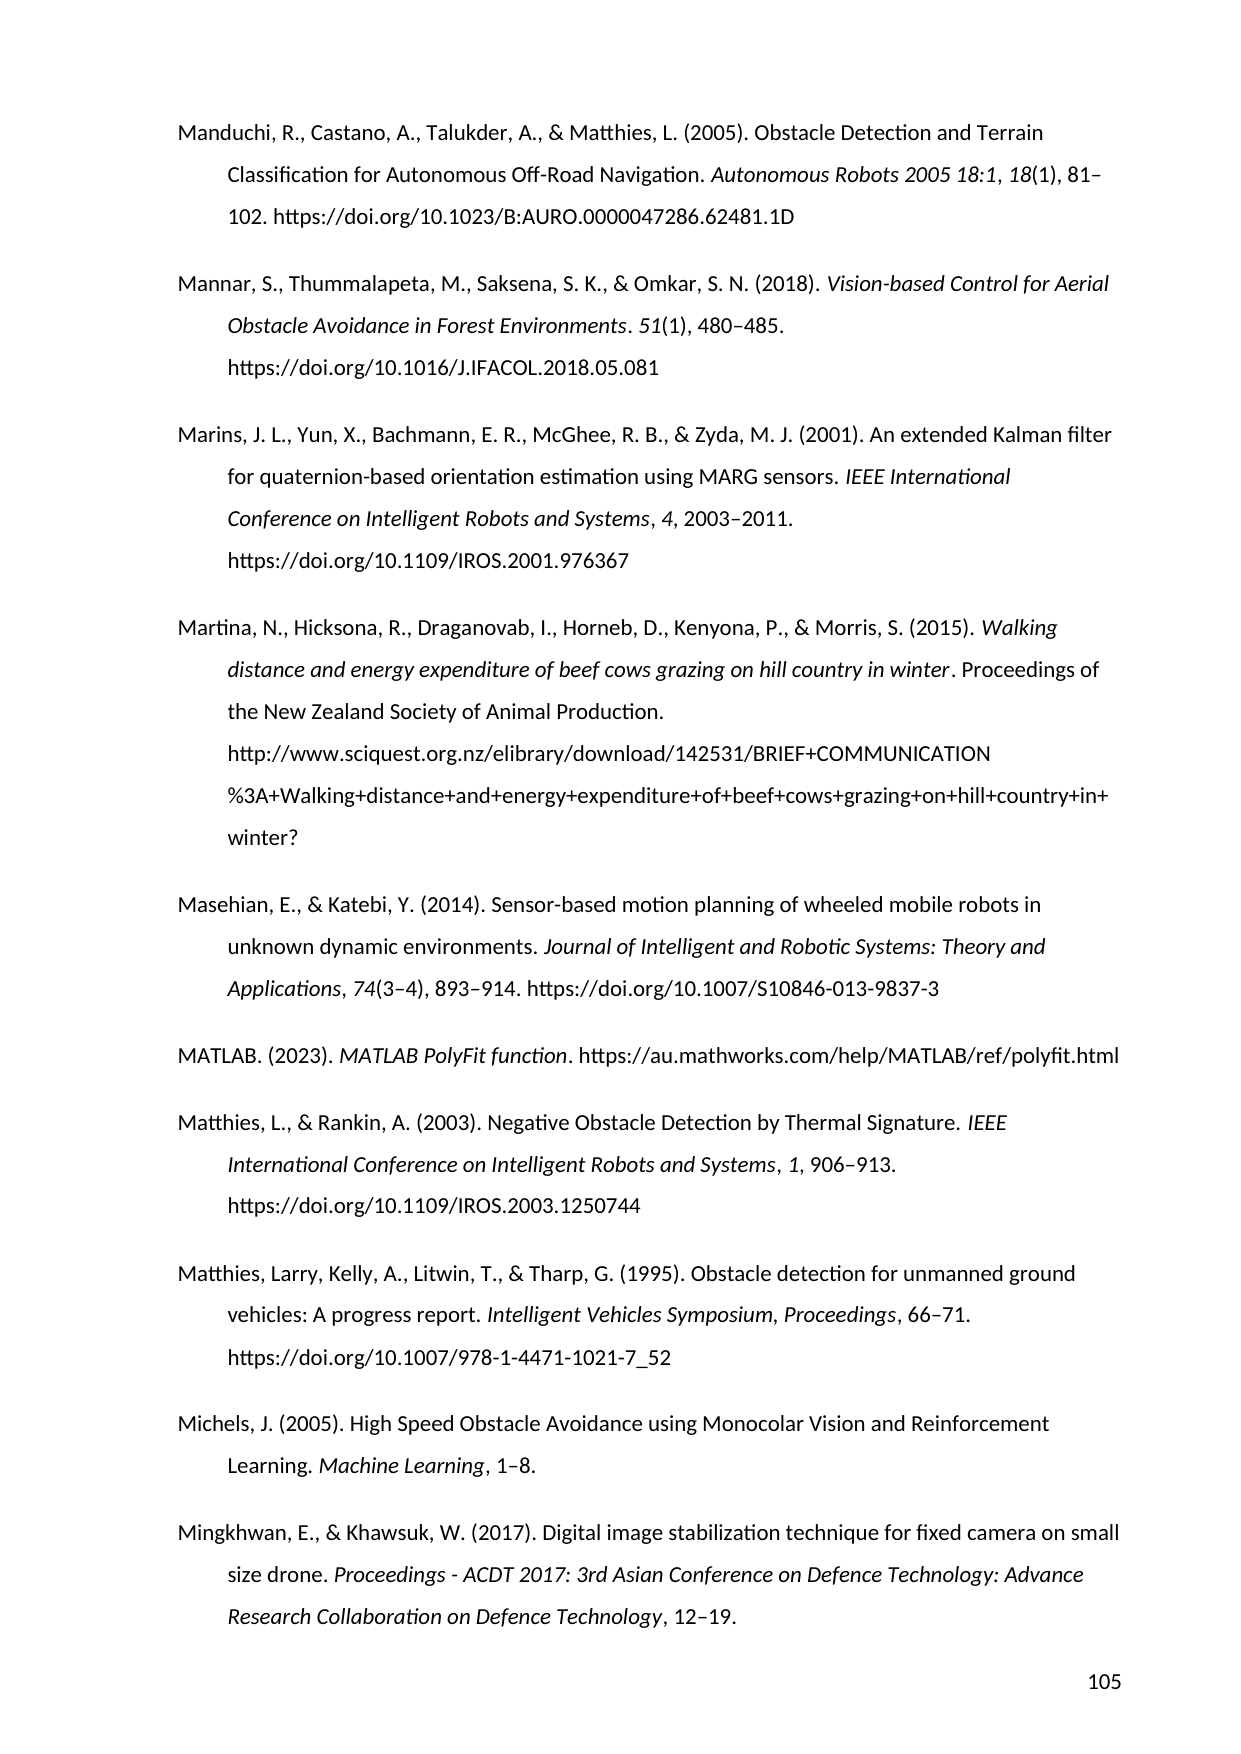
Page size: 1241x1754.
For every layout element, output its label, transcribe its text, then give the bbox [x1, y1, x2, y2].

text Matthies, L., & Rankin, A. (2003). Negative Obstacle Detection by Thermal Signature. IEEE International Conference on Intelligent Robots and Systems, 1, 906–913. https://doi.org/10.1109/IROS.2003.1250744 [177, 1108, 1122, 1220]
text Marins, J. L., Yun, X., Bachmann, E. R., McGhee, R. B., & Zyda, M. J. (2001). An extended Kalman filter for quaternion-based orientation estimation using MARG sensors. IEEE International Conference on Intelligent Robots and Systems, 4, 2003–2011. https://doi.org/10.1109/IROS.2001.976367 [177, 420, 1122, 574]
text Matthies, Larry, Kelly, A., Litwin, T., & Tharp, G. (1995). Obstacle detection for unmanned ground vehicles: A progress report. Intelligent Vehicles Symposium, Proceedings, 66–71. https://doi.org/10.1007/978-1-4471-1021-7_52 [177, 1259, 1122, 1371]
text Masehian, E., & Katebi, Y. (2014). Sensor-based motion planning of wheeled mobile robots in unknown dynamic environments. Journal of Intelligent and Robotic Systems: Theory and Applications, 74(3–4), 893–914. https://doi.org/10.1007/S10846-013-9837-3 [177, 890, 1122, 1002]
text Mannar, S., Thummalapeta, M., Saksena, S. K., & Omkar, S. N. (2018). Vision-based Control for Aerial Obstacle Avoidance in Forest Environments. 51(1), 480–485. https://doi.org/10.1016/J.IFACOL.2018.05.081 [177, 269, 1122, 381]
text Martina, N., Hicksona, R., Draganovab, I., Horneb, D., Kenyona, P., & Morris, S. (2015). Walking distance and energy expenditure of beef cows grazing on hill country in winter. Proceedings of the New Zealand Society of Animal Production. http://www.sciquest.org.nz/elibrary/download/142531/BRIEF+COMMUNICATION%3A+Walking+distance+and+energy+expenditure+of+beef+cows+grazing+on+hill+country+in+winter? [177, 613, 1122, 851]
text Michels, J. (2005). High Speed Obstacle Avoidance using Monocolar Vision and Reinforcement Learning. Machine Learning, 1–8. [177, 1409, 1122, 1479]
text MATLAB. (2023). MATLAB PolyFit function. https://au.mathworks.com/help/MATLAB/ref/polyfit.html [177, 1041, 1122, 1069]
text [177, 1518, 1122, 1631]
text Manduchi, R., Castano, A., Talukder, A., & Matthies, L. (2005). Obstacle Detection and Terrain Classification for Autonomous Off-Road Navigation. Autonomous Robots 2005 18:1, 18(1), 81–102. https://doi.org/10.1023/B:AURO.0000047286.62481.1D [177, 118, 1122, 230]
